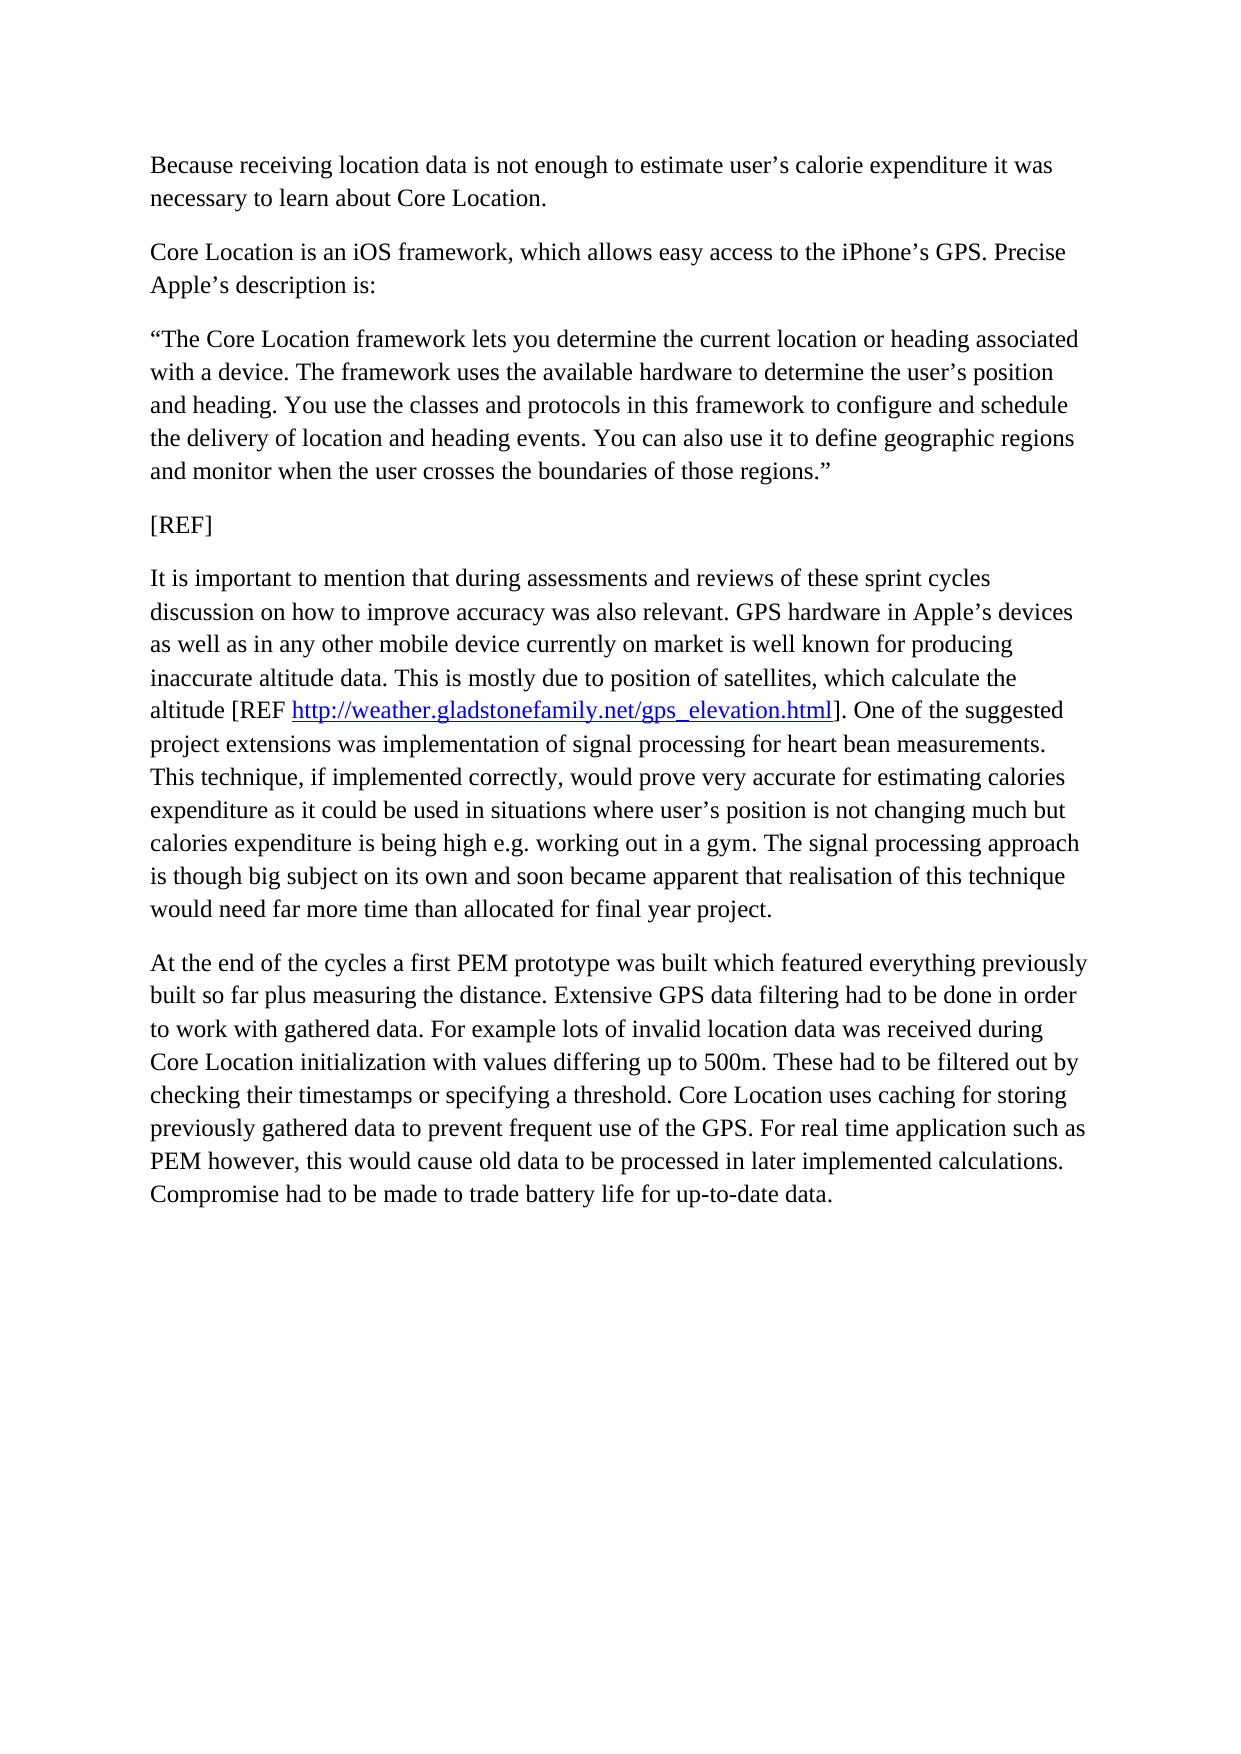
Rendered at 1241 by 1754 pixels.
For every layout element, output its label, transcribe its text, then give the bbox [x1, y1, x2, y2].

text It is important to mention that during assessments and reviews of these sprint cycles discussion on how to improve accuracy was also relevant. GPS hardware in Apple’s devices as well as in any other mobile device currently on market is well known for producing inaccurate altitude data. This is mostly due to position of satellites, which calculate the altitude [REF http://weather.gladstonefamily.net/gps_elevation.html]. One of the suggested project extensions was implementation of signal processing for heart bean measurements. This technique, if implemented correctly, would prove very accurate for estimating calories expenditure as it could be used in situations where user’s position is not changing much but calories expenditure is being high e.g. working out in a gym. The signal processing approach is though big subject on its own and soon became apparent that realisation of this technique would need far more time than allocated for final year project. [150, 563, 1090, 922]
text [REF] [150, 510, 1090, 538]
text At the end of the cycles a first PEM prototype was built which featured everything previously built so far plus measuring the distance. Extensive GPS data filtering had to be done in order to work with gathered data. For example lots of invalid location data was received during Core Location initialization with values differing up to 500m. These had to be filtered out by checking their timestamps or specifying a threshold. Core Location uses caching for storing previously gathered data to prevent frequent use of the GPS. For real time application such as PEM however, this would cause old data to be processed in later implemented calculations. Compromise had to be made to trade battery life for up-to-date data. [150, 948, 1090, 1207]
text Core Location is an iOS framework, which allows easy access to the iPhone’s GPS. Precise Apple’s description is: [150, 237, 1090, 299]
text “The Core Location framework lets you determine the current location or heading associated with a device. The framework uses the available hardware to determine the user’s position and heading. You use the classes and protocols in this framework to configure and schedule the delivery of location and heading events. You can also use it to define geographic regions and monitor when the user crosses the boundaries of those regions.” [150, 324, 1090, 484]
text Because receiving location data is not enough to estimate user’s calorie expenditure it was necessary to learn about Core Location. [150, 150, 1090, 212]
